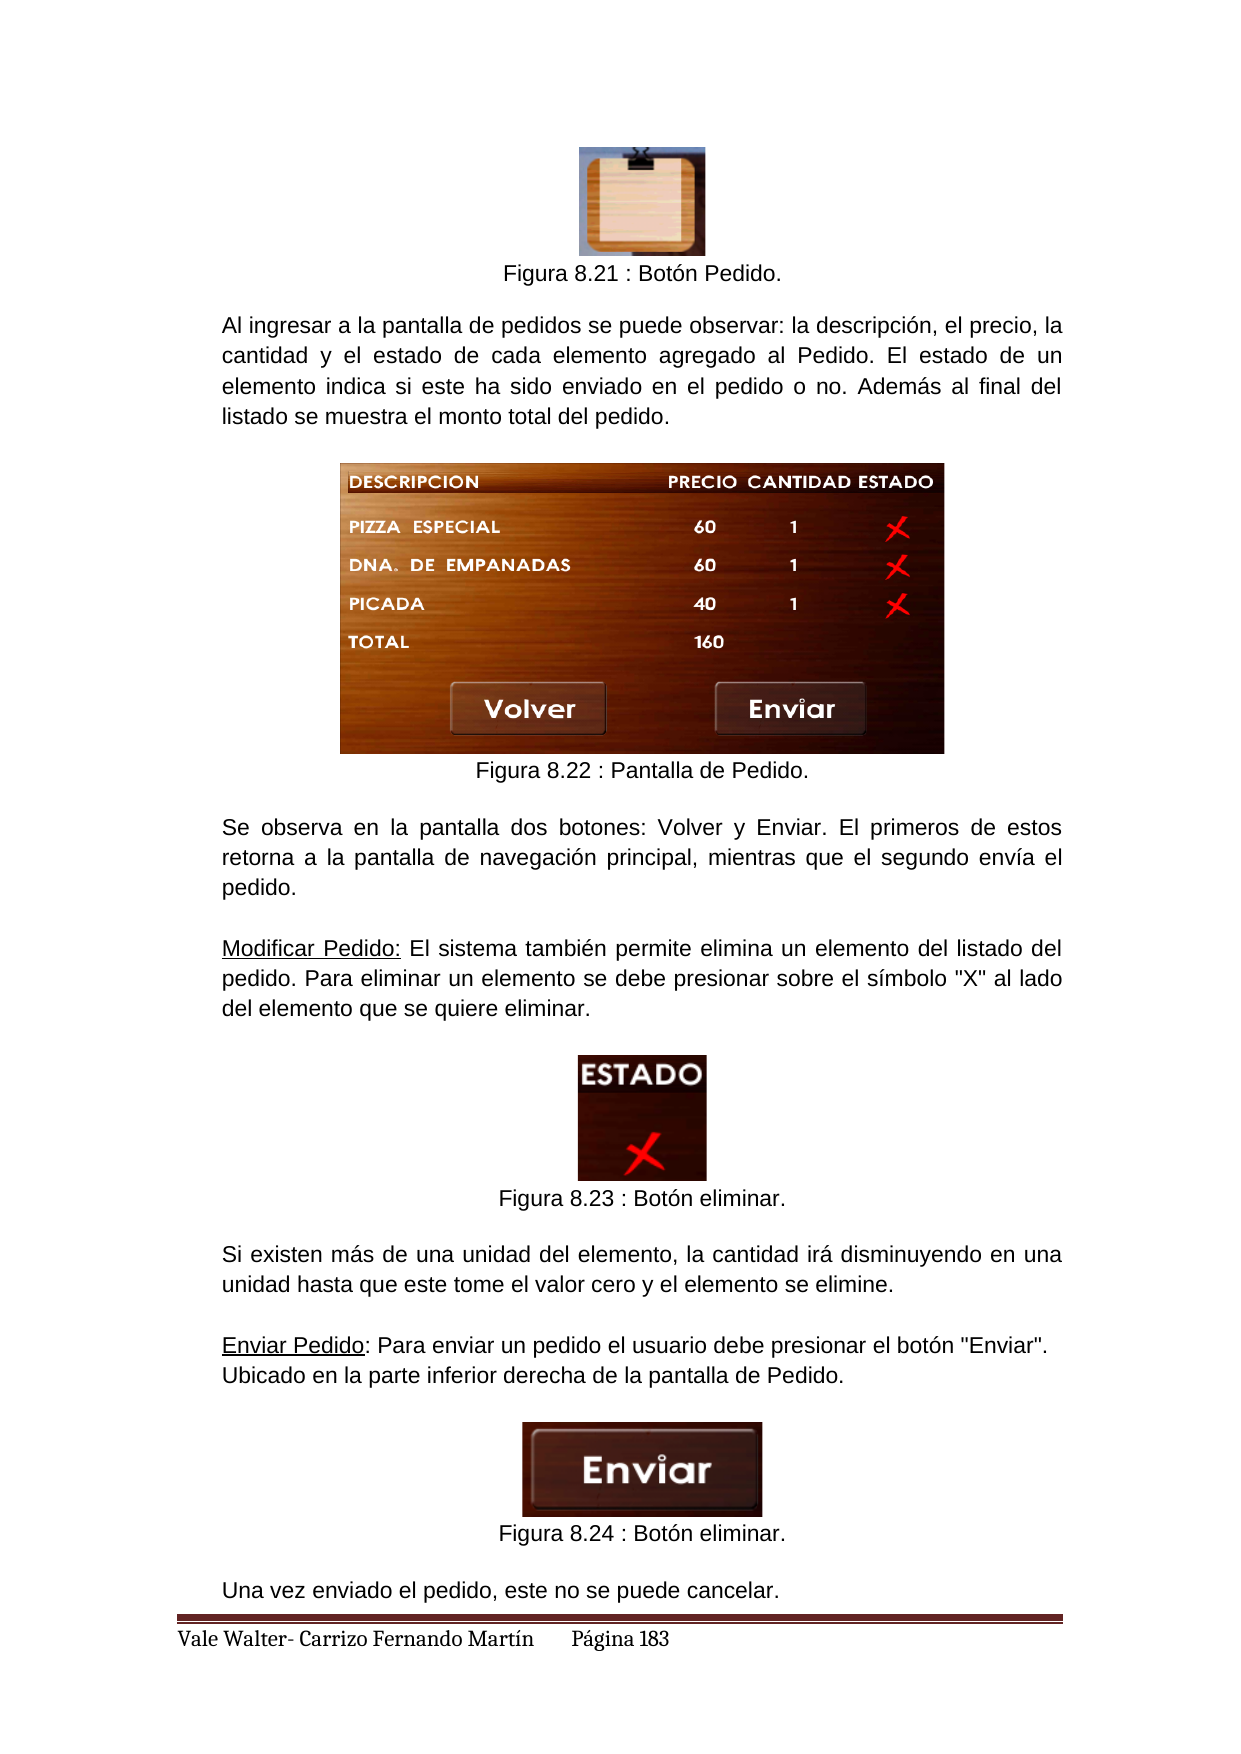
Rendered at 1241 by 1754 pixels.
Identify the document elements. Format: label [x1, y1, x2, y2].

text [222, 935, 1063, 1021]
picture [340, 463, 945, 754]
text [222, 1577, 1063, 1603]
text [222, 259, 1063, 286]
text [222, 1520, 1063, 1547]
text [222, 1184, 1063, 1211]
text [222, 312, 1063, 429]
picture [577, 1055, 707, 1181]
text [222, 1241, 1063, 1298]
picture [579, 147, 706, 256]
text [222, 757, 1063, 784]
picture [522, 1422, 763, 1517]
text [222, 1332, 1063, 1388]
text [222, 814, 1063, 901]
